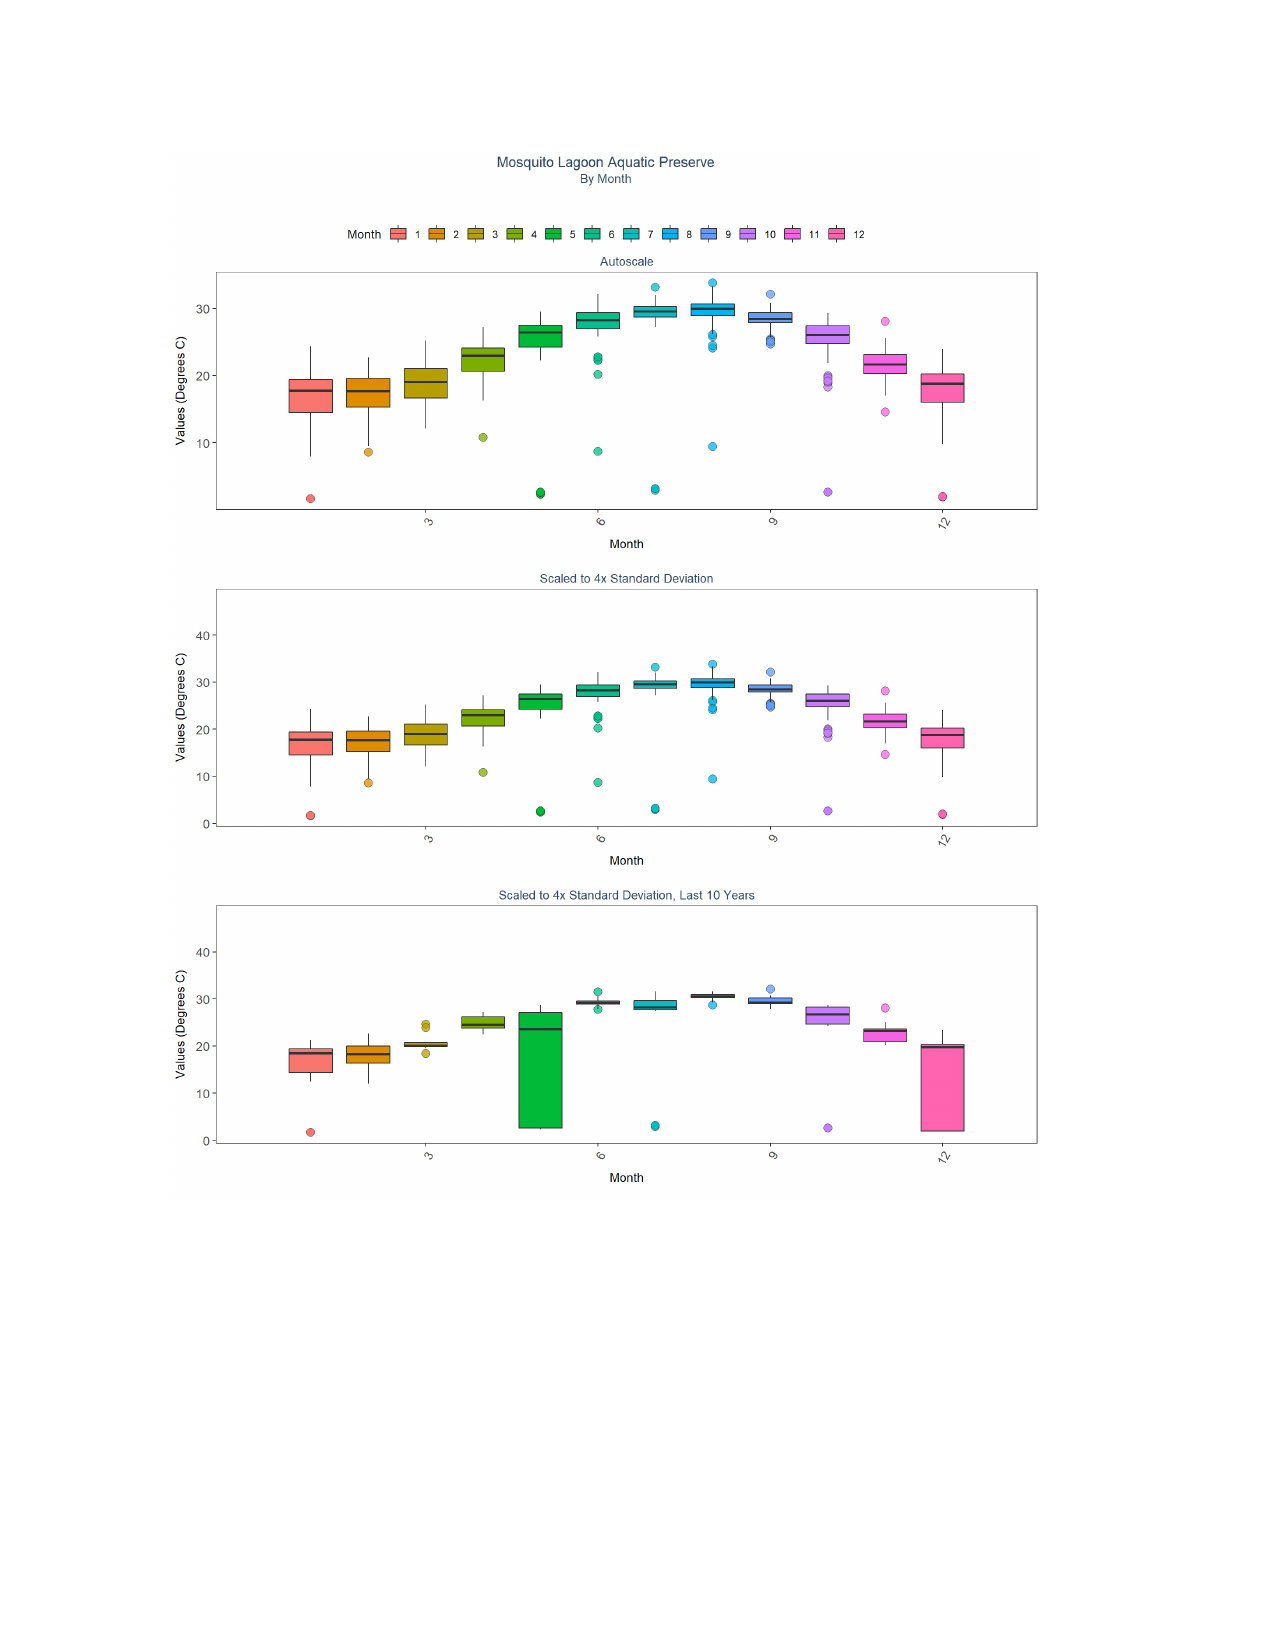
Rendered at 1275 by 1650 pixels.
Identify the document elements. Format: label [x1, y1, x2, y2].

picture [168, 150, 1044, 1200]
